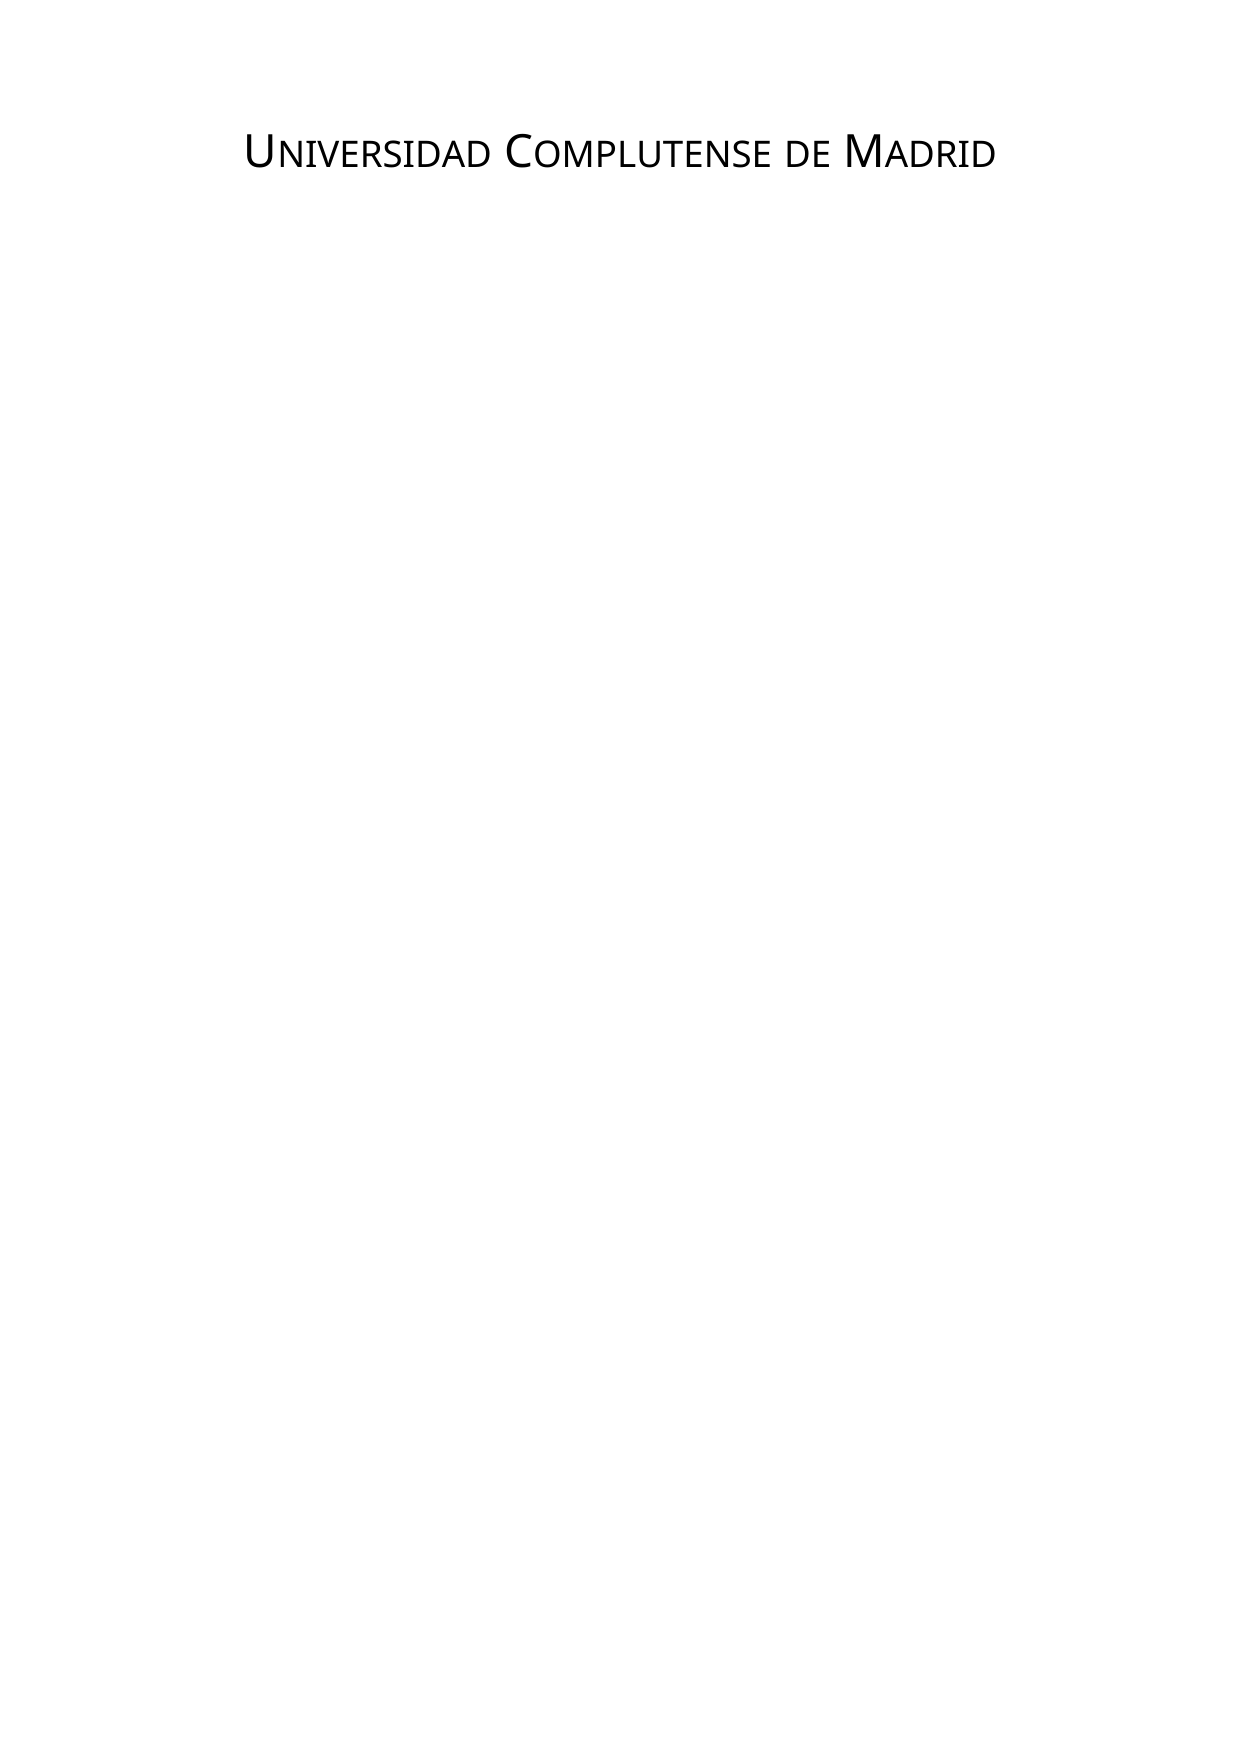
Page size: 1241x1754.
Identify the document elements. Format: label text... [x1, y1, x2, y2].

text Universidad Complutense de Madrid [118, 118, 1122, 181]
